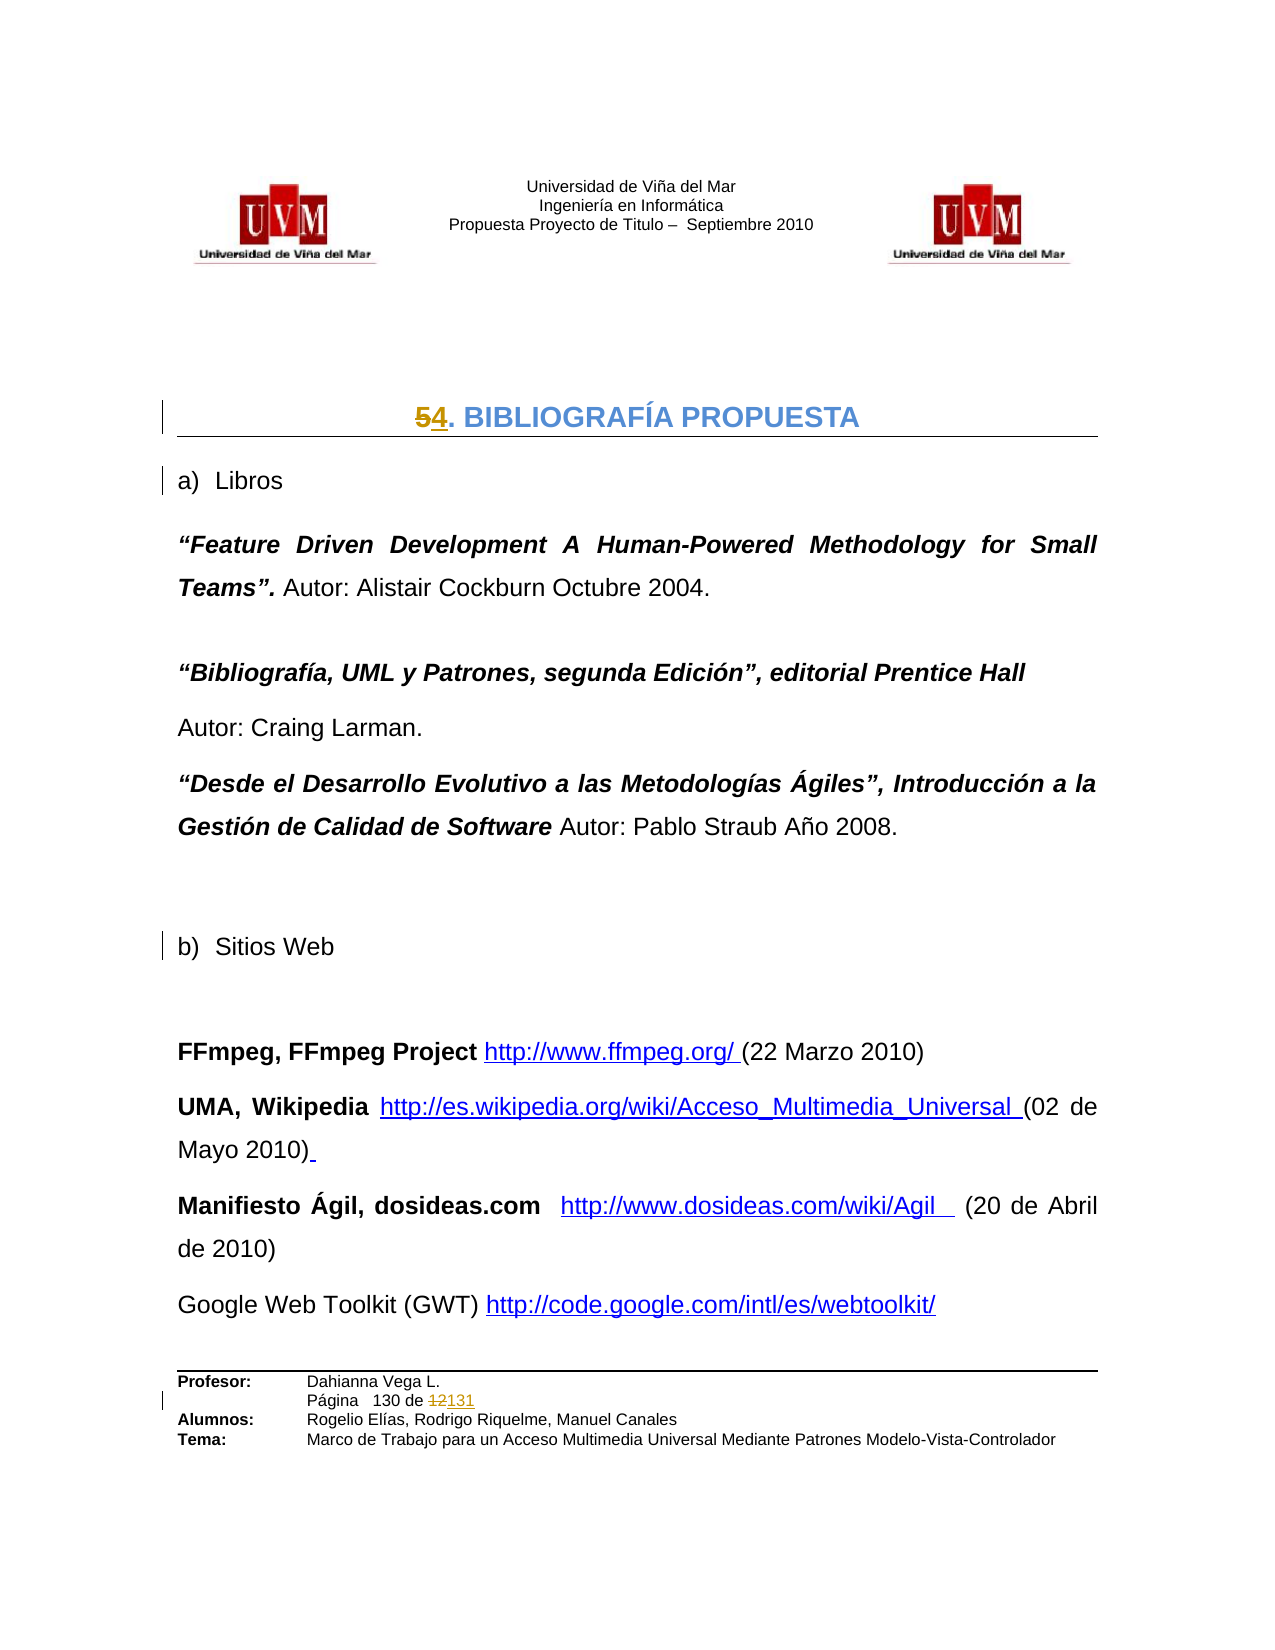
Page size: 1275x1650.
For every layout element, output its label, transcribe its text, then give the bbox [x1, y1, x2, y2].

list Manifiesto Ágil, dosideas.com http://www.dosideas.com/wiki/Agil (20 de Abril de 2010) [177, 1191, 1098, 1263]
list “Feature Driven Development A Human-Powered Methodology for Small Teams”. Autor: Alistair Cockburn Octubre 2004. [177, 530, 1098, 602]
picture [871, 176, 1084, 267]
text “Bibliografía, UML y Patrones, segunda Edición”, editorial Prentice Hall [177, 657, 1098, 686]
list b) Sitios Web [177, 931, 1098, 960]
list a) Libros [177, 466, 1098, 495]
picture [177, 176, 390, 267]
text “Desde el Desarrollo Evolutivo a las Metodologías Ágiles”, Introducción a la Gestión de Calidad de Software Autor: Pablo Straub Año 2008. [177, 769, 1098, 841]
text Autor: Craing Larman. [177, 713, 1098, 742]
list UMA, Wikipedia http://es.wikipedia.org/wiki/Acceso_Multimedia_Universal (02 de Mayo 2010) [177, 1092, 1098, 1164]
list Google Web Toolkit (GWT) http://code.google.com/intl/es/webtoolkit/ [177, 1290, 1098, 1318]
title . BIBLIOGRAFÍA PROPUESTA [177, 400, 1098, 436]
list FFmpeg, FFmpeg Project http://www.ffmpeg.org/ (22 Marzo 2010) [177, 1037, 1098, 1065]
